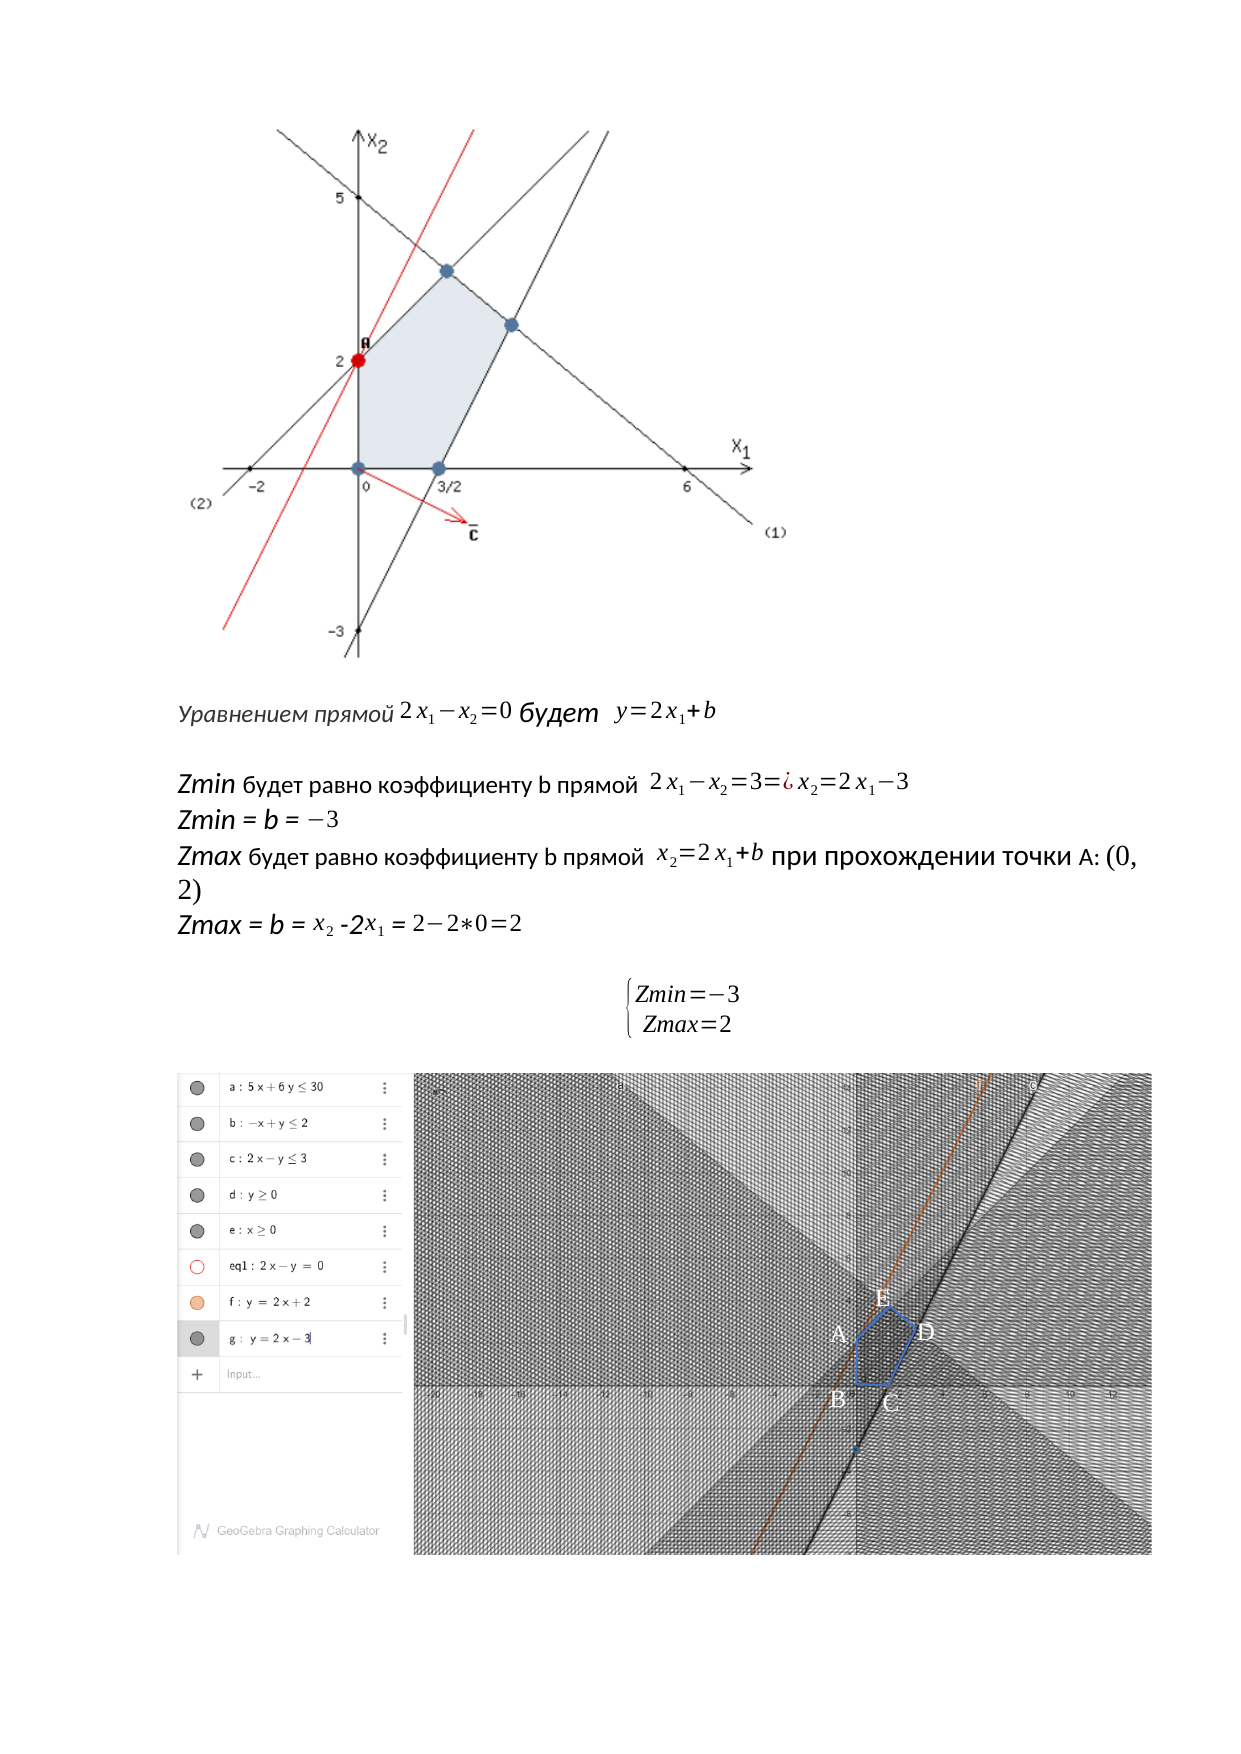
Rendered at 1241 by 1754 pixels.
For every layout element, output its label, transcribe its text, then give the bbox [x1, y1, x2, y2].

text Zmin будет равно коэффициенту b прямой [177, 766, 1152, 801]
picture [177, 1073, 1152, 1555]
text Zmax будет равно коэффициенту b прямой при прохождении точки A: (0, 2) [177, 837, 1152, 906]
picture [177, 118, 826, 664]
text Zmax = b = -2 = [177, 906, 1152, 942]
text Zmin = b = [177, 801, 1152, 837]
text Уравнением прямой будет [177, 694, 1152, 730]
